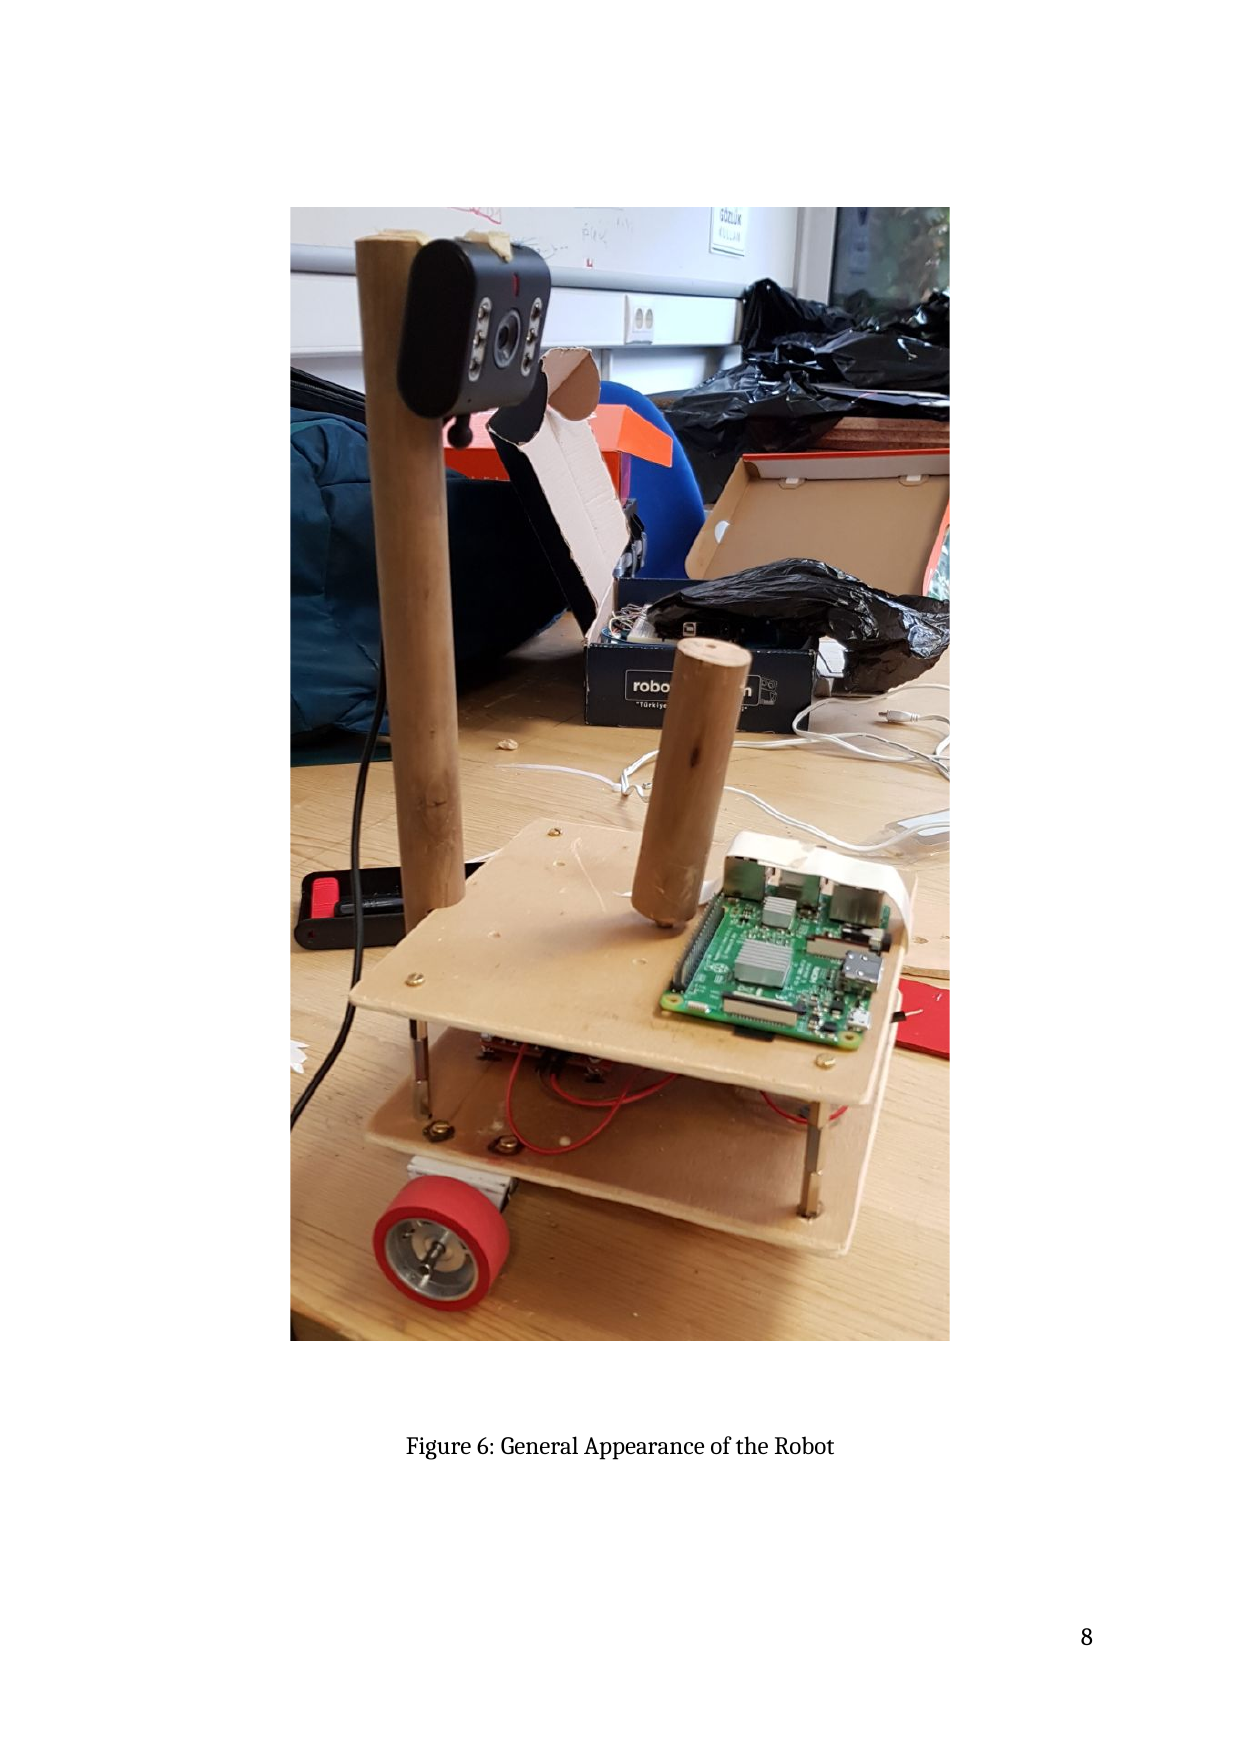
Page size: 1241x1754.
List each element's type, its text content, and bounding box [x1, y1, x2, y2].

text Figure 6: General Appearance of the Robot [148, 1432, 1093, 1460]
picture [290, 207, 950, 1341]
